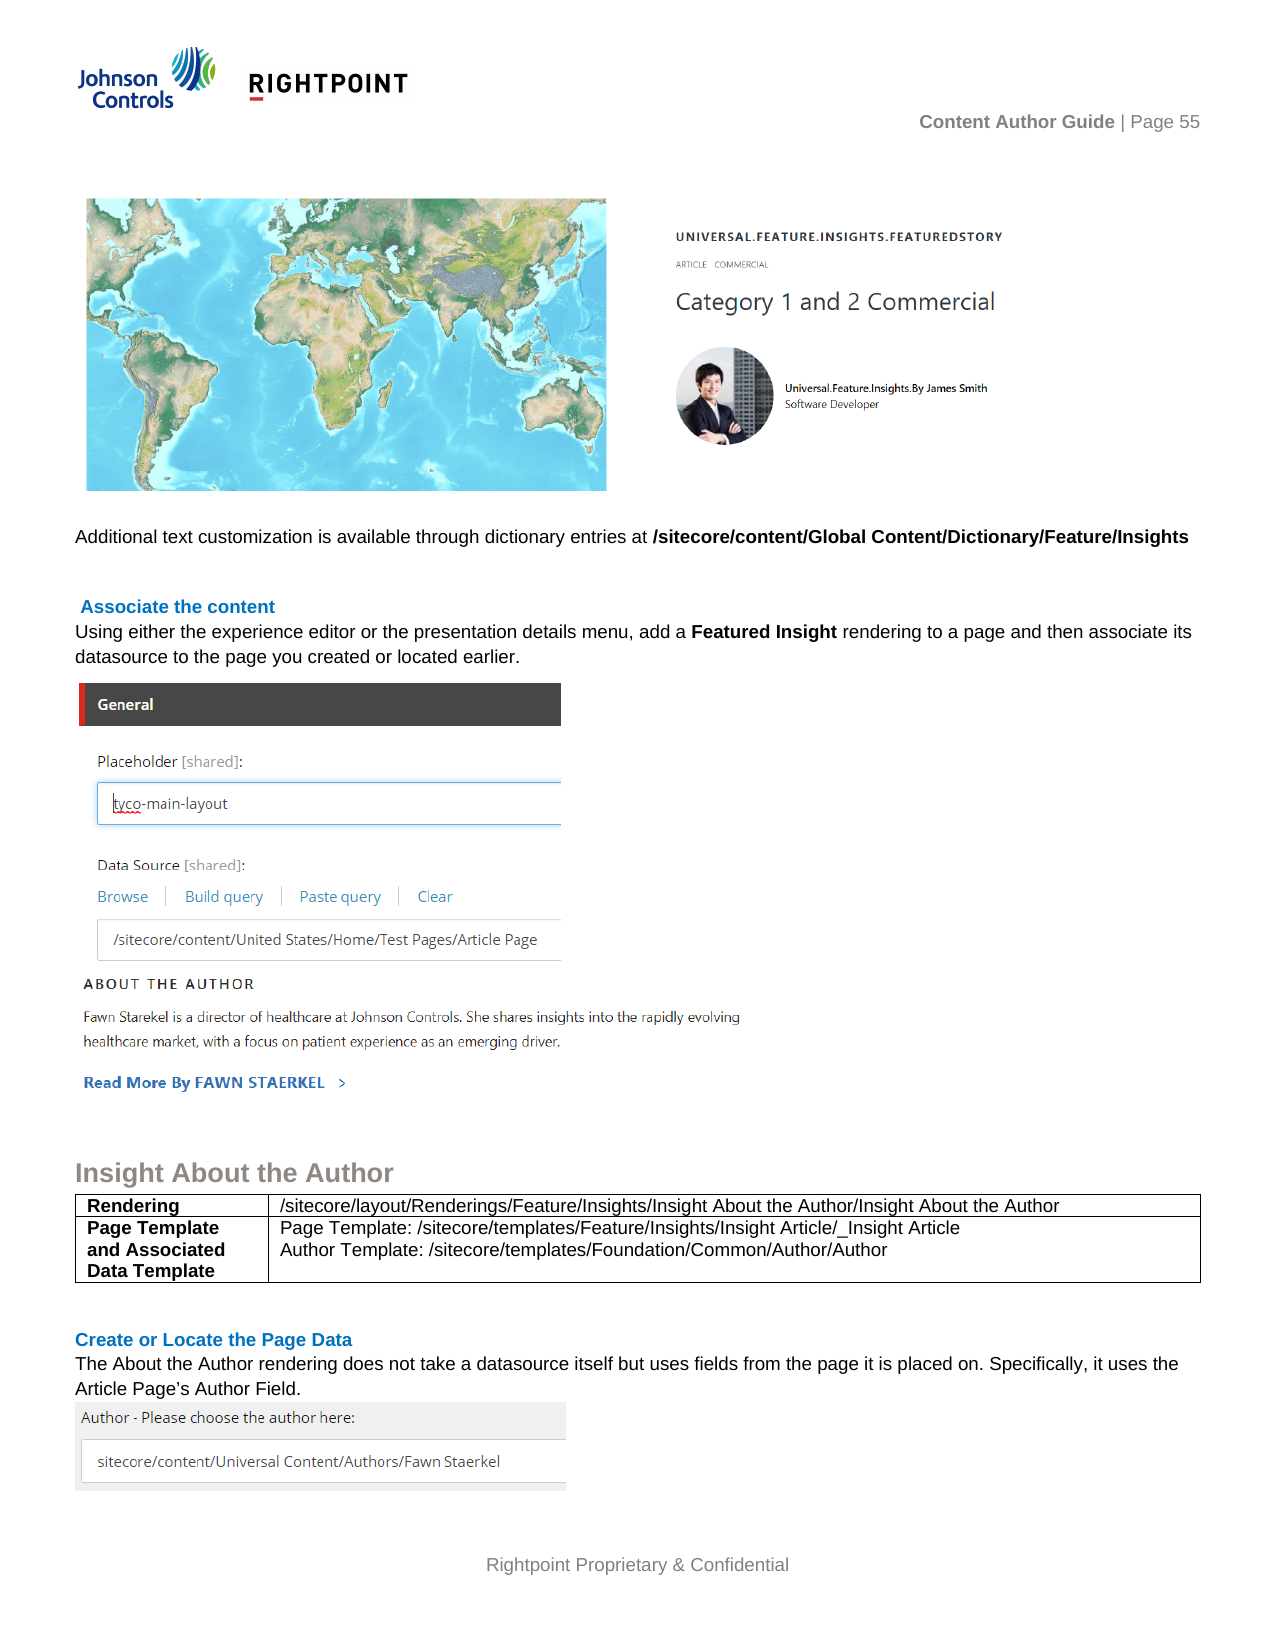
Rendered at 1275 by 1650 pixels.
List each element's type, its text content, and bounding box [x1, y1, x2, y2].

picture [243, 63, 413, 102]
text The About the Author rendering does not take a datasource itself but uses fields from the page it is placed on. Specifically, it uses the Article Page’s Author Field. [75, 1353, 1200, 1399]
table_cell Page Template: /sitecore/templates/Feature/Insights/Insight Article/_Insight Article Author Template: /sitecore/templates/Foundation/Common/Author/Author [269, 1217, 1200, 1282]
picture [75, 670, 561, 969]
table_header /sitecore/layout/Renderings/Feature/Insights/Insight About the Author/Insight About the Author [269, 1195, 1200, 1216]
subtitle Create or Locate the Page Data [75, 1328, 1200, 1350]
subtitle Associate the content [75, 596, 1200, 617]
text Additional text customization is available through dictionary entries at /sitecore/content/Global Content/Dictionary/Feature/Insights [75, 526, 1200, 547]
picture [75, 971, 750, 1109]
picture [75, 187, 1016, 523]
table_header Rendering [76, 1195, 268, 1216]
text Using either the experience editor or the presentation details menu, add a Featured Insight rendering to a page and then associate its datasource to the page you created or located earlier. [75, 621, 1200, 667]
table_cell Page Template and Associated Data Template [76, 1217, 268, 1282]
picture [75, 44, 218, 111]
picture [75, 1402, 567, 1491]
subtitle Insight About the Author [75, 1157, 1200, 1189]
